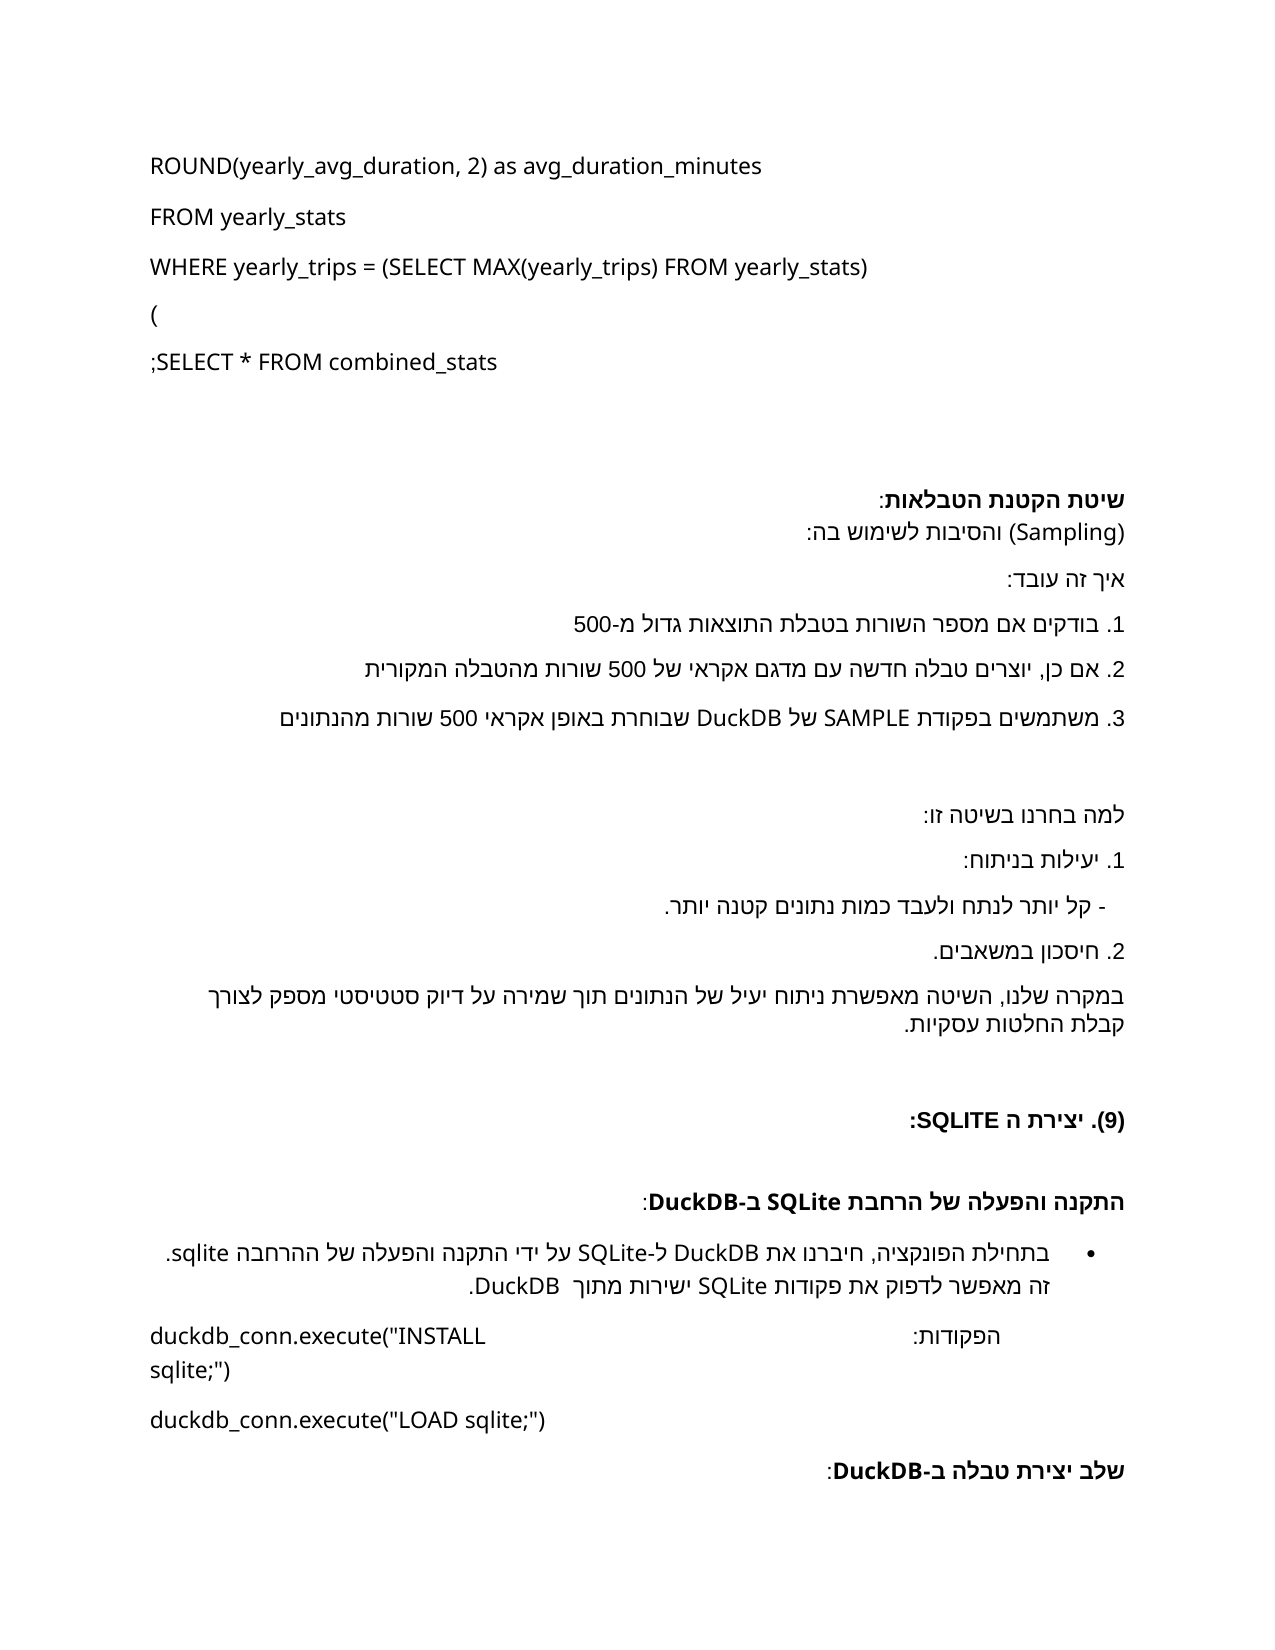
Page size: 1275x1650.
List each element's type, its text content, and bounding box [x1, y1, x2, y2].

text (9). יצירת ה SQLITE: [150, 1107, 1125, 1167]
text 1. יעילות בניתוח: [150, 847, 1125, 874]
text ROUND(yearly_avg_duration, 2) as avg_duration_minutes [150, 150, 1125, 181]
text FROM yearly_stats [150, 200, 1125, 232]
text במקרה שלנו, השיטה מאפשרת ניתוח יעיל של הנתונים תוך שמירה על דיוק סטטיסטי מספק לצורך קבלת החלטות עסקיות. [150, 983, 1125, 1038]
text ) [150, 301, 1125, 328]
list בתחילת הפונקציה, חיברנו את DuckDB ל-SQLite על ידי התקנה והפעלה של ההרחבה sqlite. זה מאפשר לדפוק את פקודות SQLite ישירות מתוך DuckDB. [150, 1236, 1087, 1301]
text שלב יצירת טבלה ב-DuckDB: [150, 1455, 1125, 1486]
text - קל יותר לנתח ולעבד כמות נתונים קטנה יותר. [150, 893, 1125, 919]
text למה בחרנו בשיטה זו: [150, 802, 1125, 829]
text 2. חיסכון במשאבים. [150, 938, 1125, 964]
text הפקודות: duckdb_conn.execute("INSTALL sqlite;") [150, 1320, 1050, 1385]
text 1. בודקים אם מספר השורות בטבלת התוצאות גדול מ-500 [150, 611, 1125, 638]
text SELECT * FROM combined_stats; [150, 346, 1125, 411]
text שיטת הקטנת הטבלאות: (Sampling) והסיבות לשימוש בה: [150, 431, 1125, 547]
text 3. משתמשים בפקודת SAMPLE של DuckDB שבוחרת באופן אקראי 500 שורות מהנתונים [150, 702, 1125, 733]
text התקנה והפעלה של הרחבת SQLite ב-DuckDB: [150, 1186, 1125, 1217]
text duckdb_conn.execute("LOAD sqlite;") [150, 1404, 1050, 1436]
text איך זה עובד: [150, 566, 1125, 593]
text 2. אם כן, יוצרים טבלה חדשה עם מדגם אקראי של 500 שורות מהטבלה המקורית [150, 656, 1125, 683]
text WHERE yearly_trips = (SELECT MAX(yearly_trips) FROM yearly_stats) [150, 251, 1125, 282]
